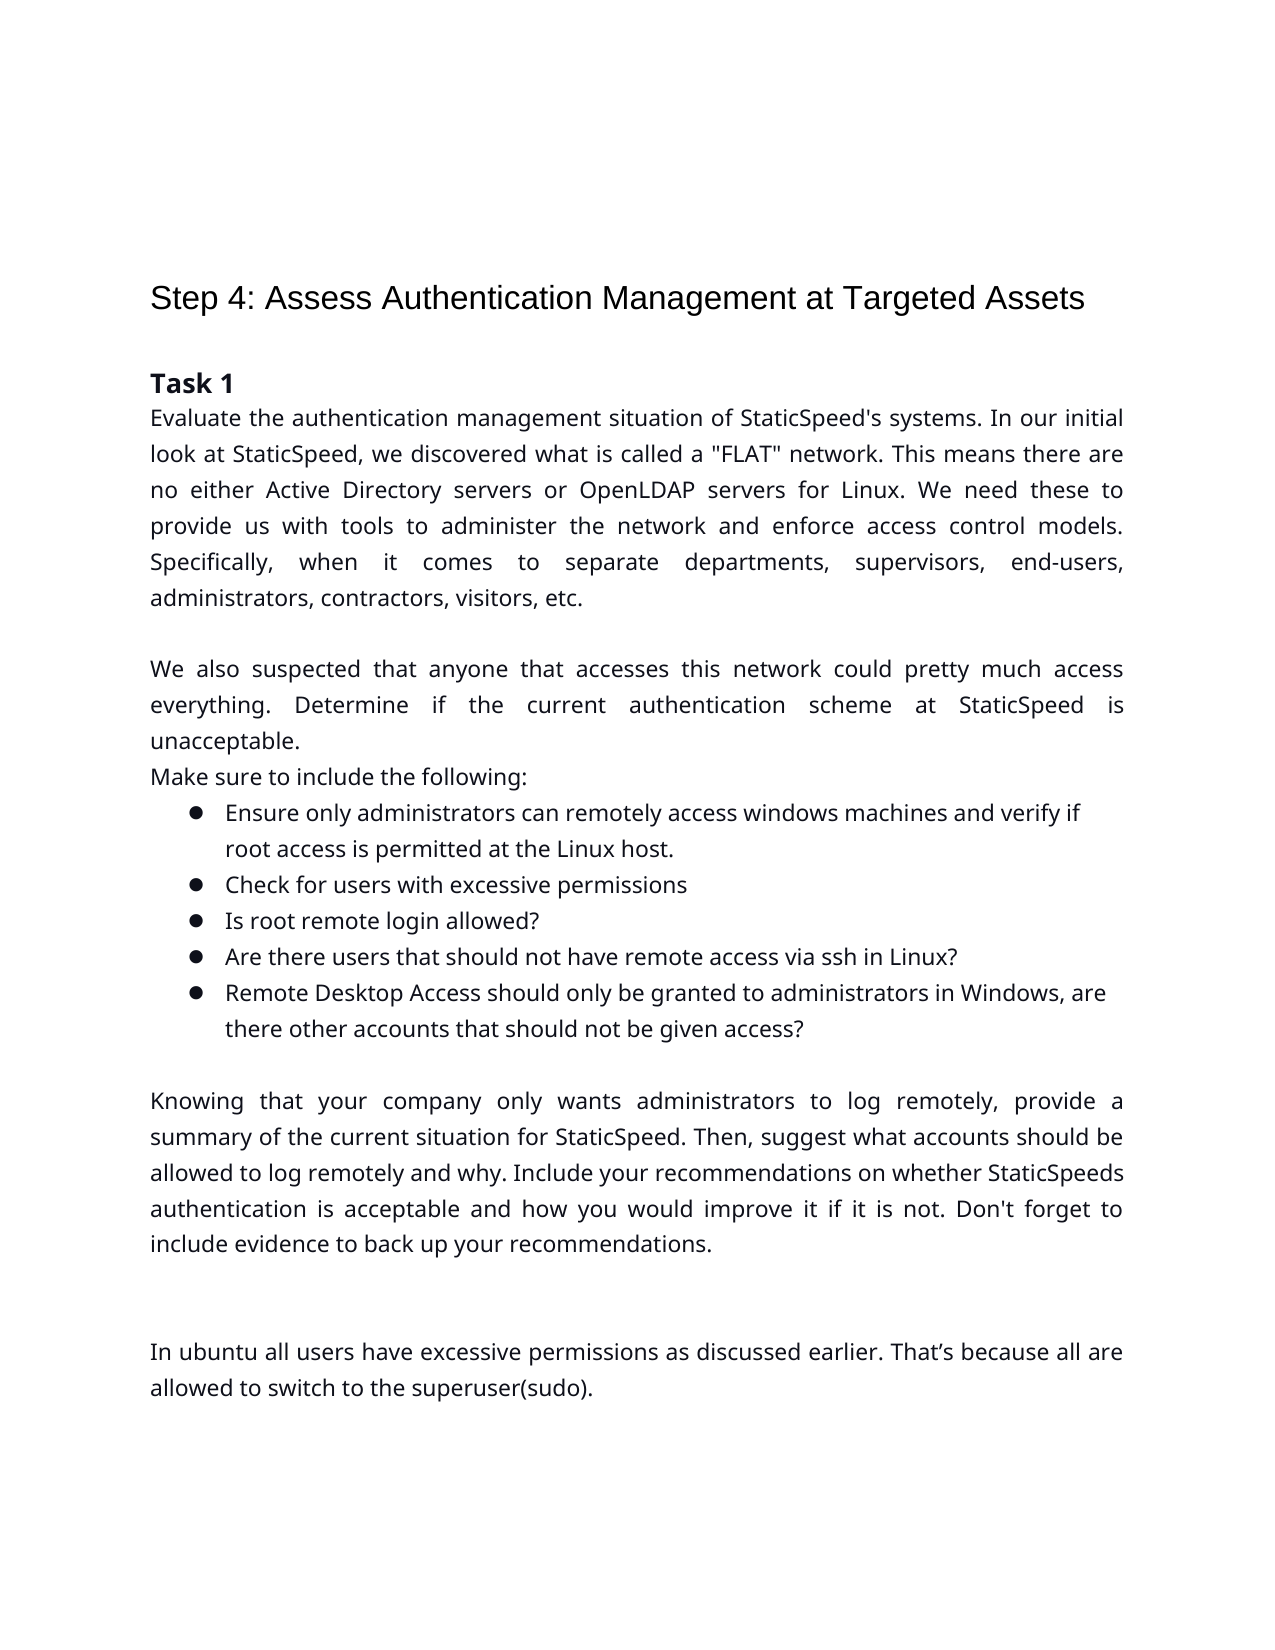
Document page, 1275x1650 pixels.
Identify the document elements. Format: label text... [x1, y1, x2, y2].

list Check for users with excessive permissions [187, 869, 1125, 900]
text Evaluate the authentication management situation of StaticSpeed's systems. In our initial look at StaticSpeed, we discovered what is called a "FLAT" network. This means there are no either Active Directory servers or OpenLDAP servers for Linux. We need these to provide us with tools to administer the network and enforce access control models. Specifically, when it comes to separate departments, supervisors, end-users, administrators, contractors, visitors, etc. [150, 402, 1125, 613]
list Are there users that should not have remote access via ssh in Linux? [187, 941, 1125, 972]
list Ensure only administrators can remotely access windows machines and verify if root access is permitted at the Linux host. [187, 797, 1125, 864]
text Knowing that your company only wants administrators to log remotely, provide a summary of the current situation for StaticSpeed. Then, suggest what accounts should be allowed to log remotely and why. Include your recommendations on whether StaticSpeeds authentication is acceptable and how you would improve it if it is not. Don't forget to include evidence to back up your recommendations. [150, 1085, 1125, 1260]
text In ubuntu all users have excessive permissions as discussed earlier. That’s because all are allowed to switch to the superuser(sudo). [150, 1336, 1125, 1403]
list Is root remote login allowed? [187, 905, 1125, 936]
text We also suspected that anyone that accesses this network could pretty much access everything. Determine if the current authentication scheme at StaticSpeed is unacceptable. [150, 653, 1125, 757]
text Make sure to include the following: [150, 761, 1125, 792]
subtitle Task 1 [150, 365, 1125, 402]
list Remote Desktop Access should only be granted to administrators in Windows, are there other accounts that should not be given access? [187, 977, 1125, 1044]
subtitle Step 4: Assess Authentication Management at Targeted Assets [150, 278, 1125, 317]
